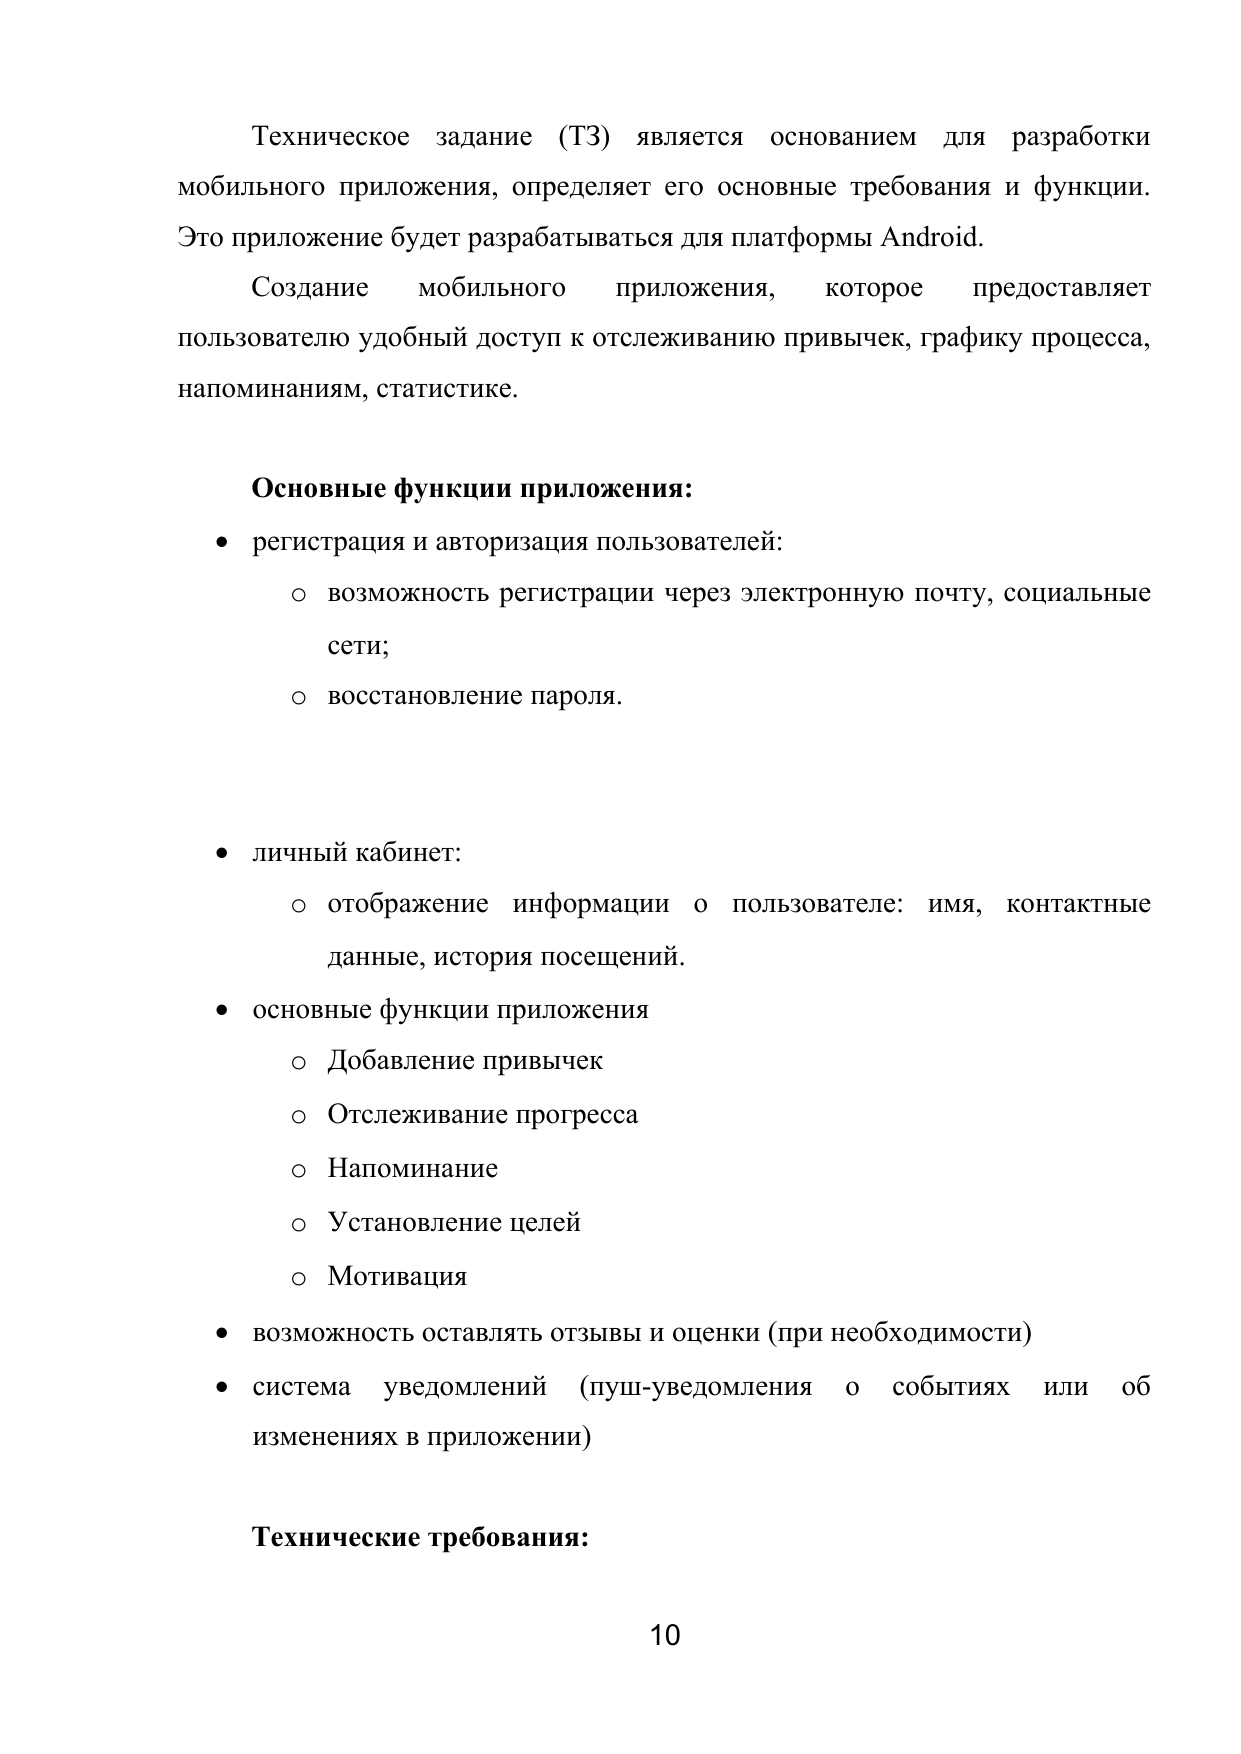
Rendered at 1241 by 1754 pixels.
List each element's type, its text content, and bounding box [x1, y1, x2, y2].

list Установление целей [290, 1204, 1152, 1240]
list Добавление привычек [290, 1042, 1152, 1078]
list Отслеживание прогресса [290, 1096, 1152, 1132]
list возможность оставлять отзывы и оценки (при необходимости) [215, 1312, 1152, 1348]
text Создание мобильного приложения, которое предоставляет пользователю удобный доступ к отслеживанию привычек, графику процесса, напоминаниям, статистике. [177, 269, 1152, 403]
list Мотивация [290, 1258, 1152, 1294]
list личный кабинет: [215, 832, 1152, 868]
list система уведомлений (пуш-уведомления о событиях или об изменениях в приложении) [215, 1366, 1152, 1452]
list регистрация и авторизация пользователей: [215, 521, 1152, 556]
text Основные функции приложения: [177, 470, 1152, 504]
list отображение информации о пользователе: имя, контактные данные, история посещений. [290, 886, 1152, 972]
list восстановление пароля. [290, 677, 1152, 713]
list Напоминание [290, 1150, 1152, 1186]
list возможность регистрации через электронную почту, социальные сети; [290, 574, 1152, 661]
text Техническое задание (ТЗ) является основанием для разработки мобильного приложения, определяет его основные требования и функции. Это приложение будет разрабатываться для платформы Android. [177, 118, 1152, 252]
list основные функции приложения [215, 989, 1152, 1024]
text Технические требования: [177, 1519, 1152, 1553]
